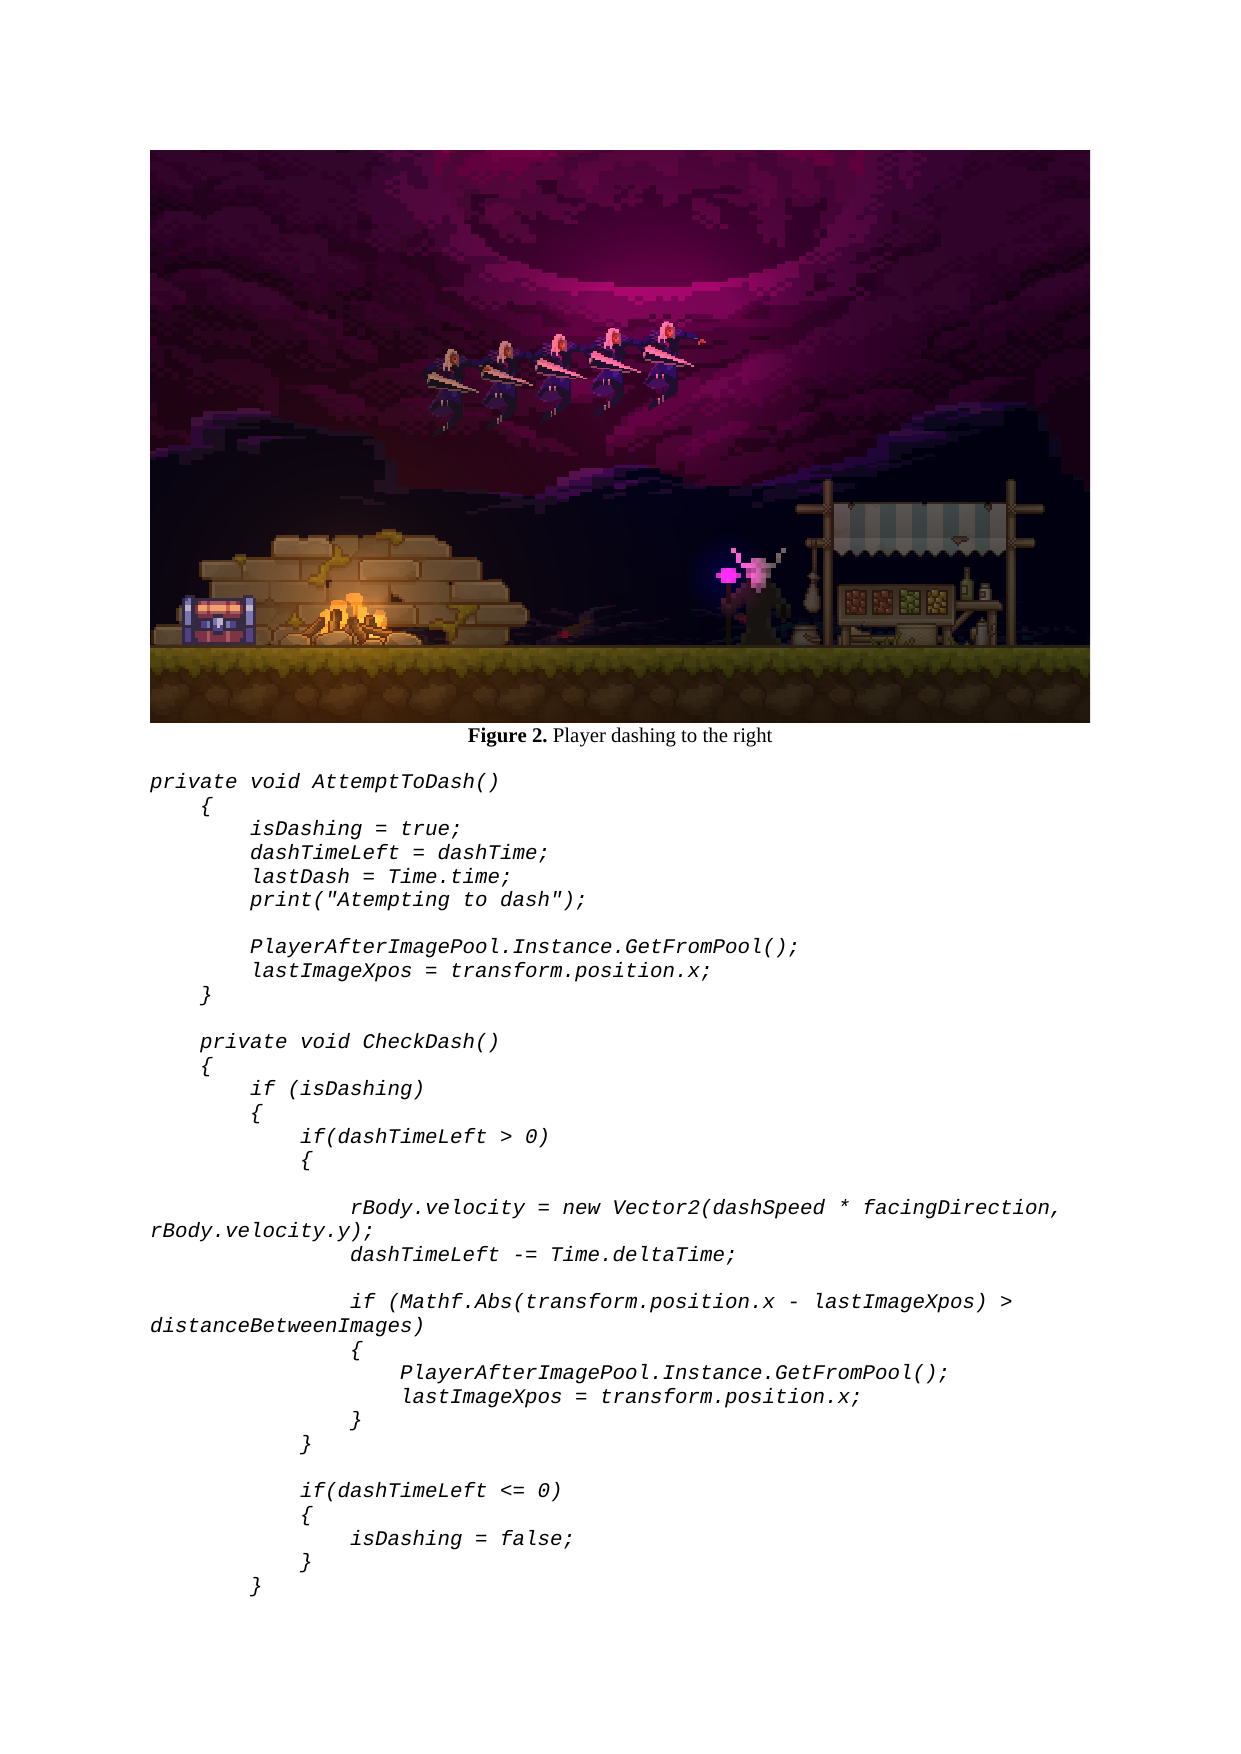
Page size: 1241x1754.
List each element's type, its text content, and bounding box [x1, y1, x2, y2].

text { [150, 1149, 1090, 1173]
text { [150, 1055, 1090, 1078]
text lastImageXpos = transform.position.x; [150, 1386, 1090, 1409]
text if (isDashing) [150, 1078, 1090, 1102]
text print("Atempting to dash"); [150, 889, 1090, 913]
text isDashing = false; [150, 1528, 1090, 1551]
text } [150, 1409, 1090, 1433]
text { [150, 1338, 1090, 1362]
text dashTimeLeft = dashTime; [150, 842, 1090, 866]
text dashTimeLeft -= Time.deltaTime; [150, 1244, 1090, 1268]
text lastDash = Time.time; [150, 866, 1090, 889]
text isDashing = true; [150, 818, 1090, 842]
text if(dashTimeLeft > 0) [150, 1126, 1090, 1149]
text } [150, 1433, 1090, 1457]
text private void CheckDash() [150, 1031, 1090, 1055]
text } [150, 1551, 1090, 1575]
text { [150, 1102, 1090, 1126]
text Figure 2. Player dashing to the right [150, 723, 1090, 747]
text { [150, 795, 1090, 818]
text if(dashTimeLeft <= 0) [150, 1480, 1090, 1504]
text { [150, 1504, 1090, 1528]
text if (Mathf.Abs(transform.position.x - lastImageXpos) > distanceBetweenImages) [150, 1291, 1090, 1338]
text PlayerAfterImagePool.Instance.GetFromPool(); [150, 1362, 1090, 1386]
text PlayerAfterImagePool.Instance.GetFromPool(); [150, 937, 1090, 960]
text } [150, 1575, 1090, 1599]
picture [150, 150, 1091, 723]
text rBody.velocity = new Vector2(dashSpeed * facingDirection, rBody.velocity.y); [150, 1197, 1090, 1244]
text private void AttemptToDash() [150, 771, 1090, 795]
text lastImageXpos = transform.position.x; [150, 960, 1090, 984]
text } [150, 984, 1090, 1007]
